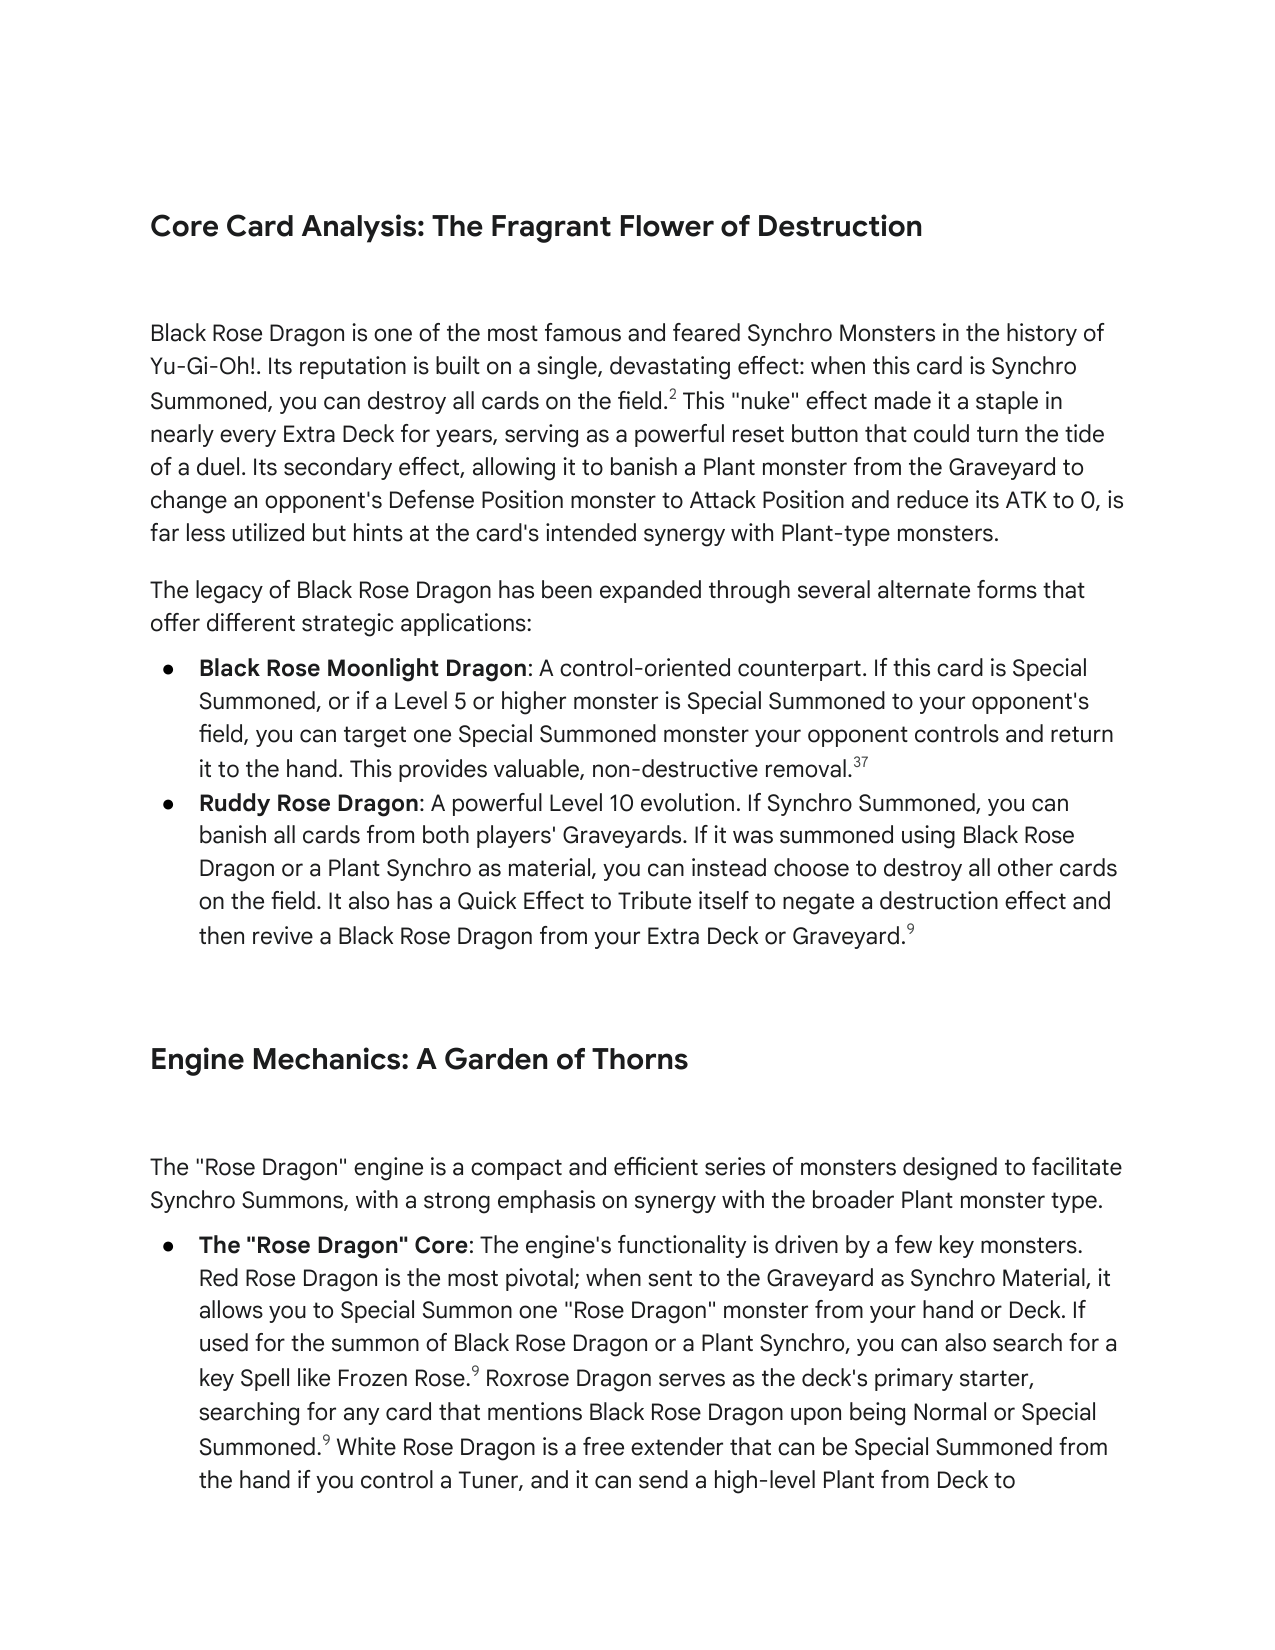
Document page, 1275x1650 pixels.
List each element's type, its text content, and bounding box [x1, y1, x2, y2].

subtitle Engine Mechanics: A Garden of Thorns [150, 1041, 1125, 1078]
subtitle Core Card Analysis: The Fragrant Flower of Destruction [150, 208, 1125, 244]
list Black Rose Moonlight Dragon: A control-oriented counterpart. If this card is Special Summoned, or if a Level 5 or higher monster is Special Summoned to your opponent's field, you can target one Special Summoned monster your opponent controls and return it to the hand. This provides valuable, non-destructive removal.37 [161, 654, 1125, 784]
text The legacy of Black Rose Dragon has been expanded through several alternate forms that offer different strategic applications: [150, 577, 1125, 638]
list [161, 1231, 1125, 1495]
text Black Rose Dragon is one of the most famous and feared Synchro Monsters in the history of Yu-Gi-Oh!. Its reputation is built on a single, devastating effect: when this card is Synchro Summoned, you can destroy all cards on the field.2 This "nuke" effect made it a staple in nearly every Extra Deck for years, serving as a powerful reset button that could turn the tide of a duel. Its secondary effect, allowing it to banish a Plant monster from the Graveyard to change an opponent's Defense Position monster to Attack Position and reduce its ATK to 0, is far less utilized but hints at the card's intended synergy with Plant-type monsters. [150, 319, 1125, 548]
list Ruddy Rose Dragon: A powerful Level 10 evolution. If Synchro Summoned, you can banish all cards from both players' Graveyards. If it was summoned using Black Rose Dragon or a Plant Synchro as material, you can instead choose to destroy all other cards on the field. It also has a Quick Effect to Tribute itself to negate a destruction effect and then revive a Black Rose Dragon from your Extra Deck or Graveyard.9 [161, 789, 1125, 951]
text The "Rose Dragon" engine is a compact and efficient series of monsters designed to facilitate Synchro Summons, with a strong emphasis on synergy with the broader Plant monster type. [150, 1153, 1125, 1215]
